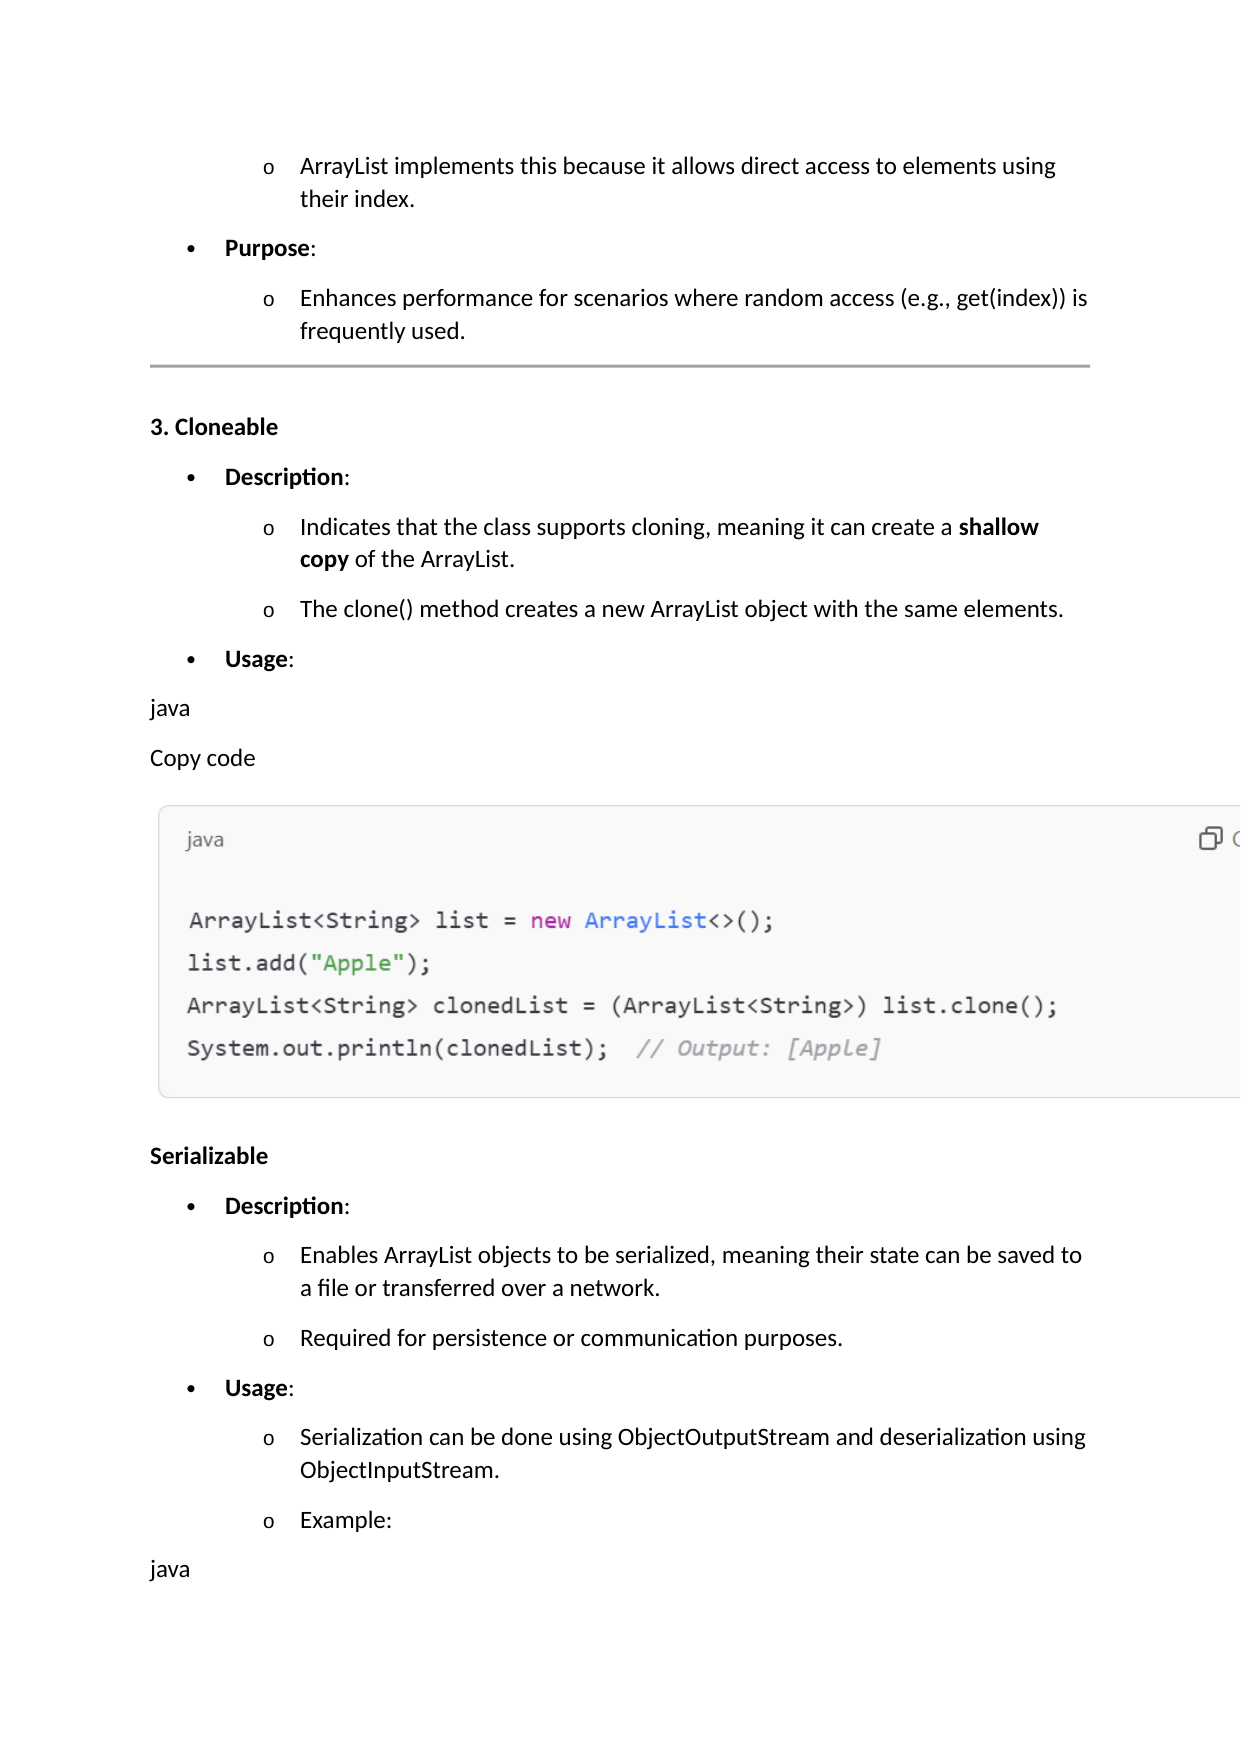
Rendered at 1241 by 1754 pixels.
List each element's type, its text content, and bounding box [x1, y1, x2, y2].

text java [150, 692, 1090, 723]
text Serializable [150, 1141, 1090, 1171]
list Description: [187, 461, 1090, 492]
list ArrayList implements this because it allows direct access to elements using their index. [262, 150, 1090, 213]
list Usage: [187, 1372, 1090, 1402]
list Purpose: [187, 232, 1090, 263]
text 3. Cloneable [150, 411, 1090, 442]
list Usage: [187, 643, 1090, 673]
text java [150, 1553, 1090, 1584]
list Example: [262, 1504, 1090, 1534]
list Indicates that the class supports cloning, meaning it can create a shallow copy of the ArrayList. [262, 511, 1090, 574]
list The clone() method creates a new ArrayList object with the same elements. [262, 593, 1090, 624]
picture [150, 791, 1241, 1122]
list Enables ArrayList objects to be serialized, meaning their state can be saved to a file or transferred over a network. [262, 1240, 1090, 1303]
text Copy code [150, 742, 1090, 772]
list Serialization can be done using ObjectOutputStream and deserialization using ObjectInputStream. [262, 1421, 1090, 1485]
list Required for persistence or communication purposes. [262, 1322, 1090, 1353]
list Description: [187, 1190, 1090, 1221]
list Enhances performance for scenarios where random access (e.g., get(index)) is frequently used. [262, 282, 1090, 346]
